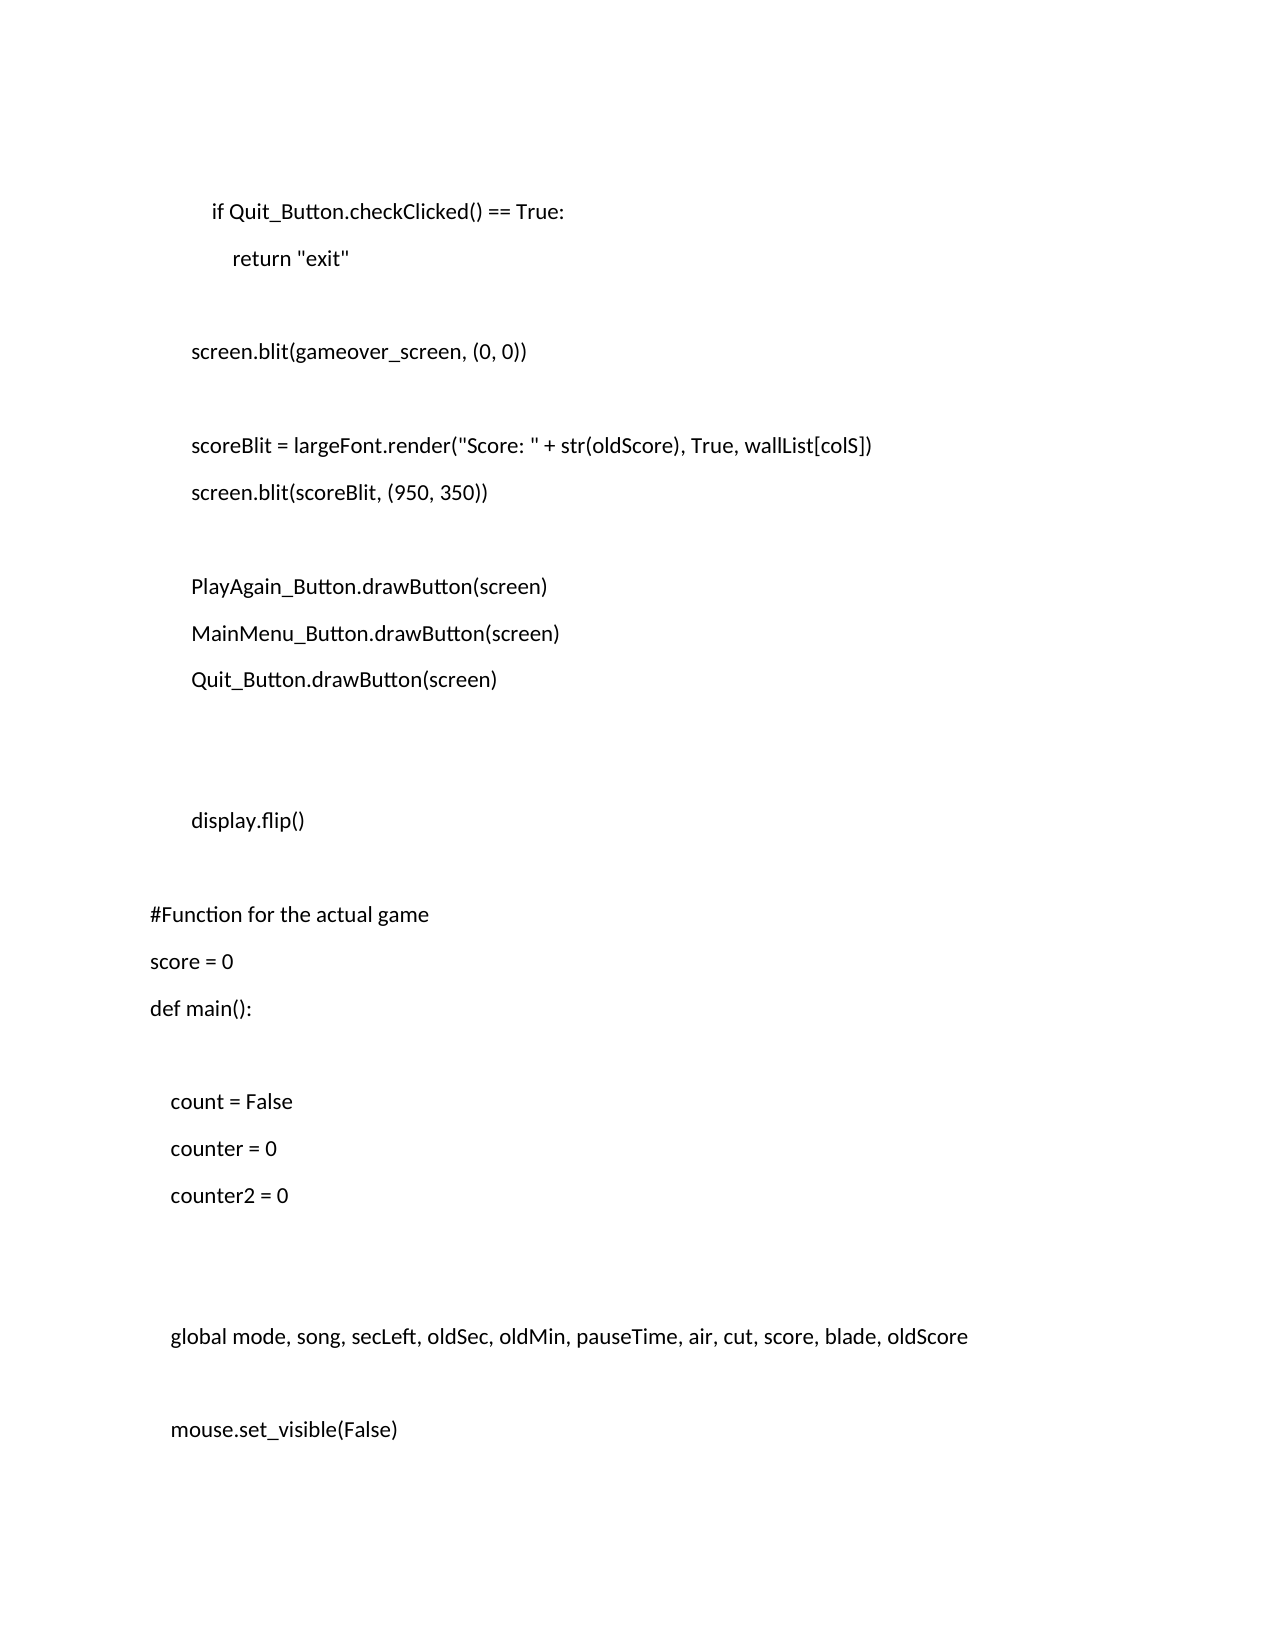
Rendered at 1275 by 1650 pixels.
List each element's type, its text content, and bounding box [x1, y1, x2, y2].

text counter = 0 [150, 1134, 1125, 1162]
text display.flip() [150, 806, 1125, 834]
text counter2 = 0 [150, 1181, 1125, 1209]
text global mode, song, secLeft, oldSec, oldMin, pauseTime, air, cut, score, blade, oldScore [150, 1322, 1125, 1350]
text scoreBlit = largeFont.render("Score: " + str(oldScore), True, wallList[colS]) [150, 431, 1125, 459]
text PlayAgain_Button.drawButton(screen) [150, 572, 1125, 600]
text screen.blit(gameover_screen, (0, 0)) [150, 337, 1125, 366]
text mouse.set_visible(False) [150, 1416, 1125, 1444]
text if Quit_Button.checkClicked() == True: [150, 197, 1125, 225]
text MainMenu_Button.drawButton(screen) [150, 619, 1125, 647]
text #Function for the actual game [150, 900, 1125, 928]
text return "exit" [150, 244, 1125, 272]
text Quit_Button.drawButton(screen) [150, 666, 1125, 694]
text screen.blit(scoreBlit, (950, 350)) [150, 478, 1125, 506]
text count = False [150, 1087, 1125, 1116]
text def main(): [150, 994, 1125, 1022]
text score = 0 [150, 947, 1125, 975]
